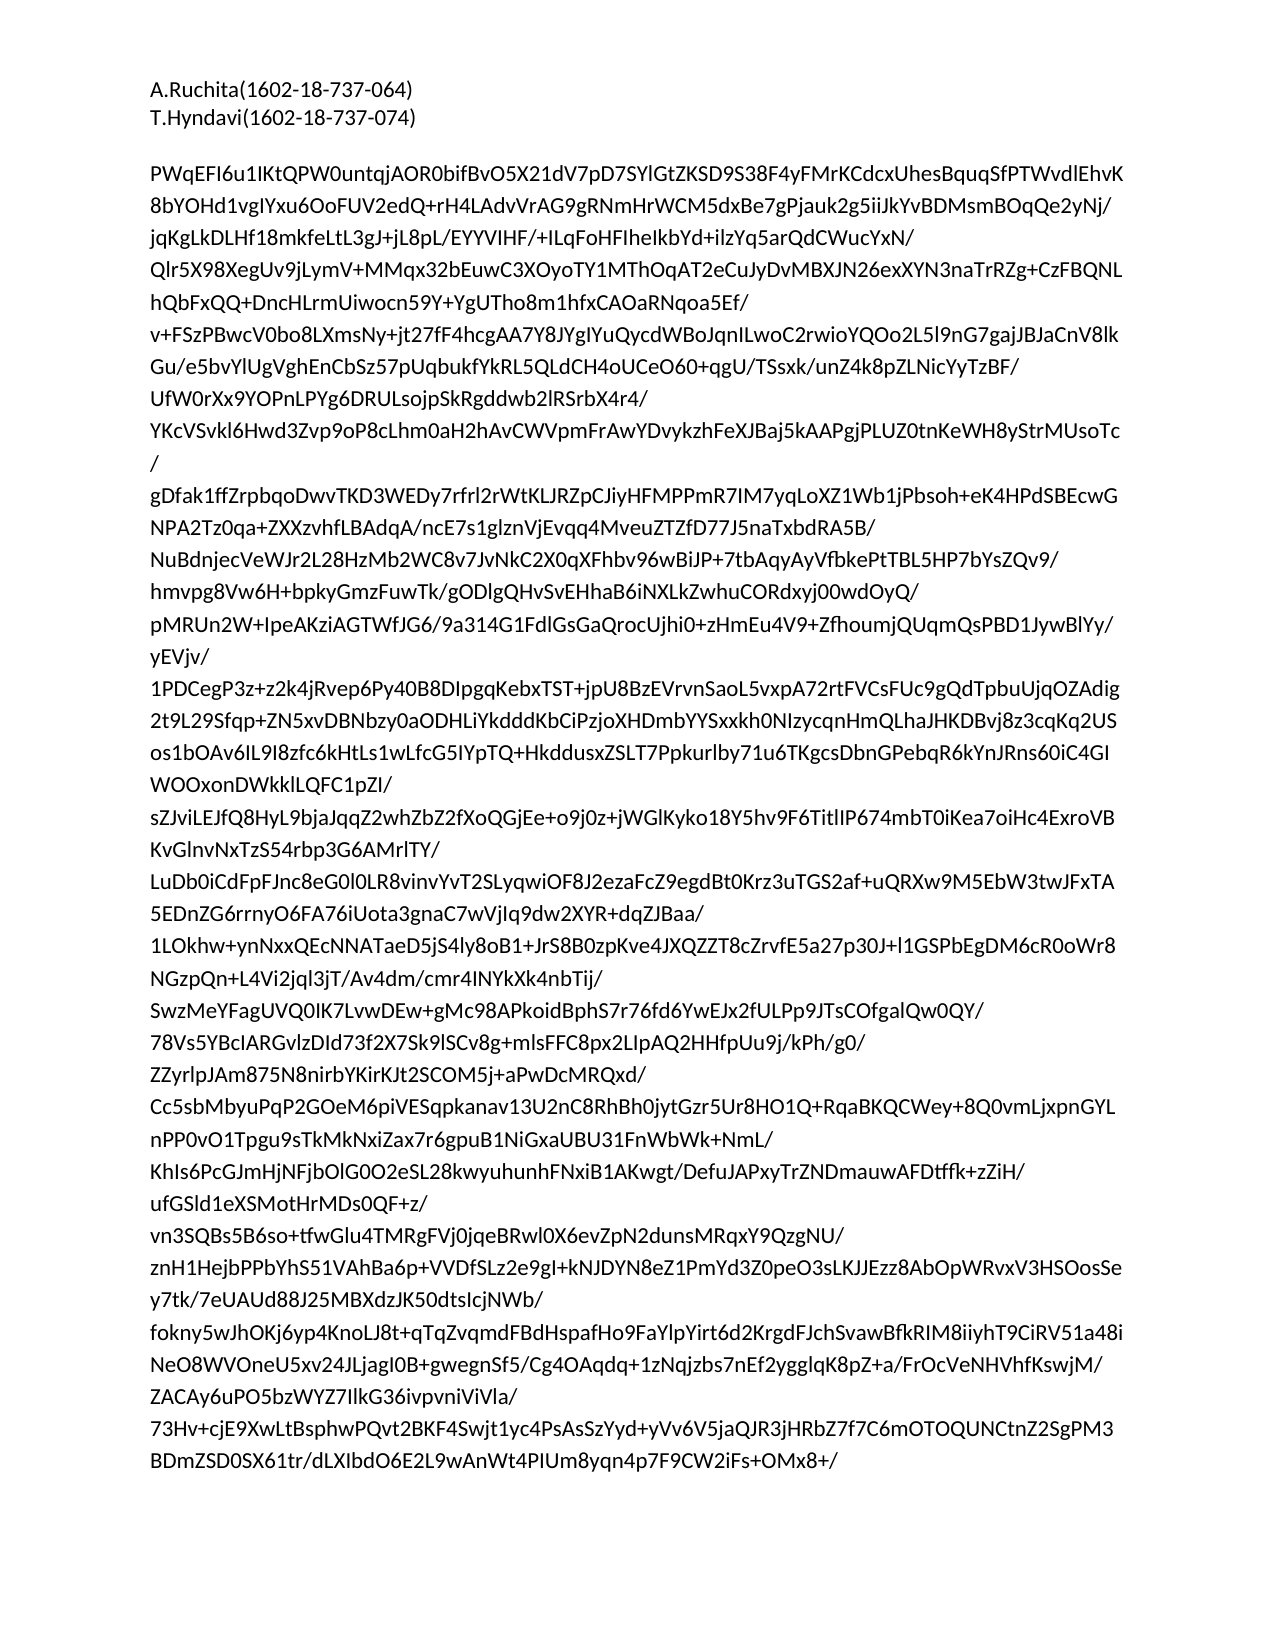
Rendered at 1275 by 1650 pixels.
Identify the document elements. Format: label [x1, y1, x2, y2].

text [150, 159, 1125, 1474]
